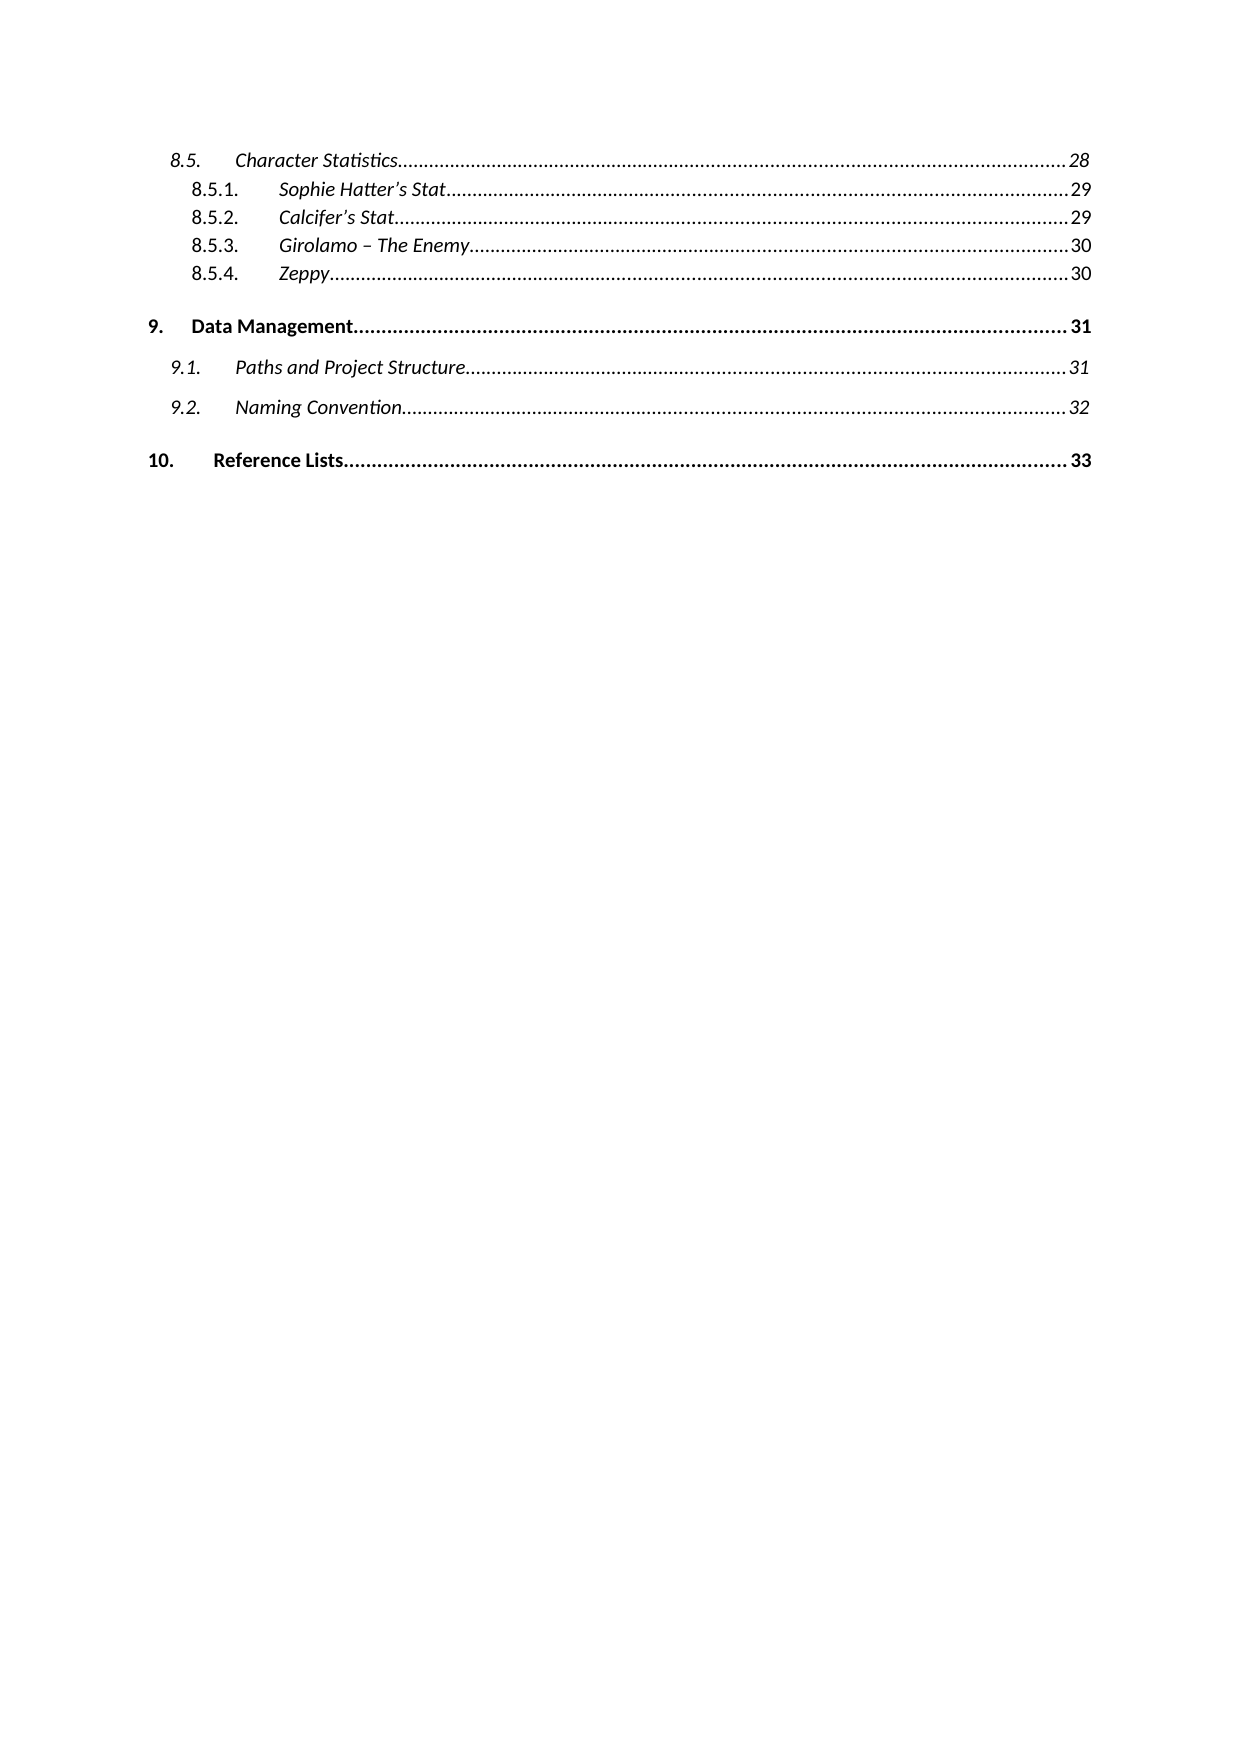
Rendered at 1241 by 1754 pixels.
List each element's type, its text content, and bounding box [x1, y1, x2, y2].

text 8.5.2. Calcifer’s Stat 29 [191, 204, 1093, 229]
text 8.5.4. Zeppy 30 [191, 260, 1093, 286]
text 9.1. Paths and Project Structure 31 [169, 354, 1093, 379]
text 8.5. Character Statistics 28 [169, 148, 1093, 173]
text 9. Data Management 31 [148, 313, 1093, 339]
text 8.5.1. Sophie Hatter’s Stat 29 [191, 176, 1093, 201]
text 9.2. Naming Convention 32 [169, 394, 1093, 420]
text 10. Reference Lists 33 [148, 448, 1093, 473]
text 8.5.3. Girolamo – The Enemy 30 [191, 232, 1093, 257]
